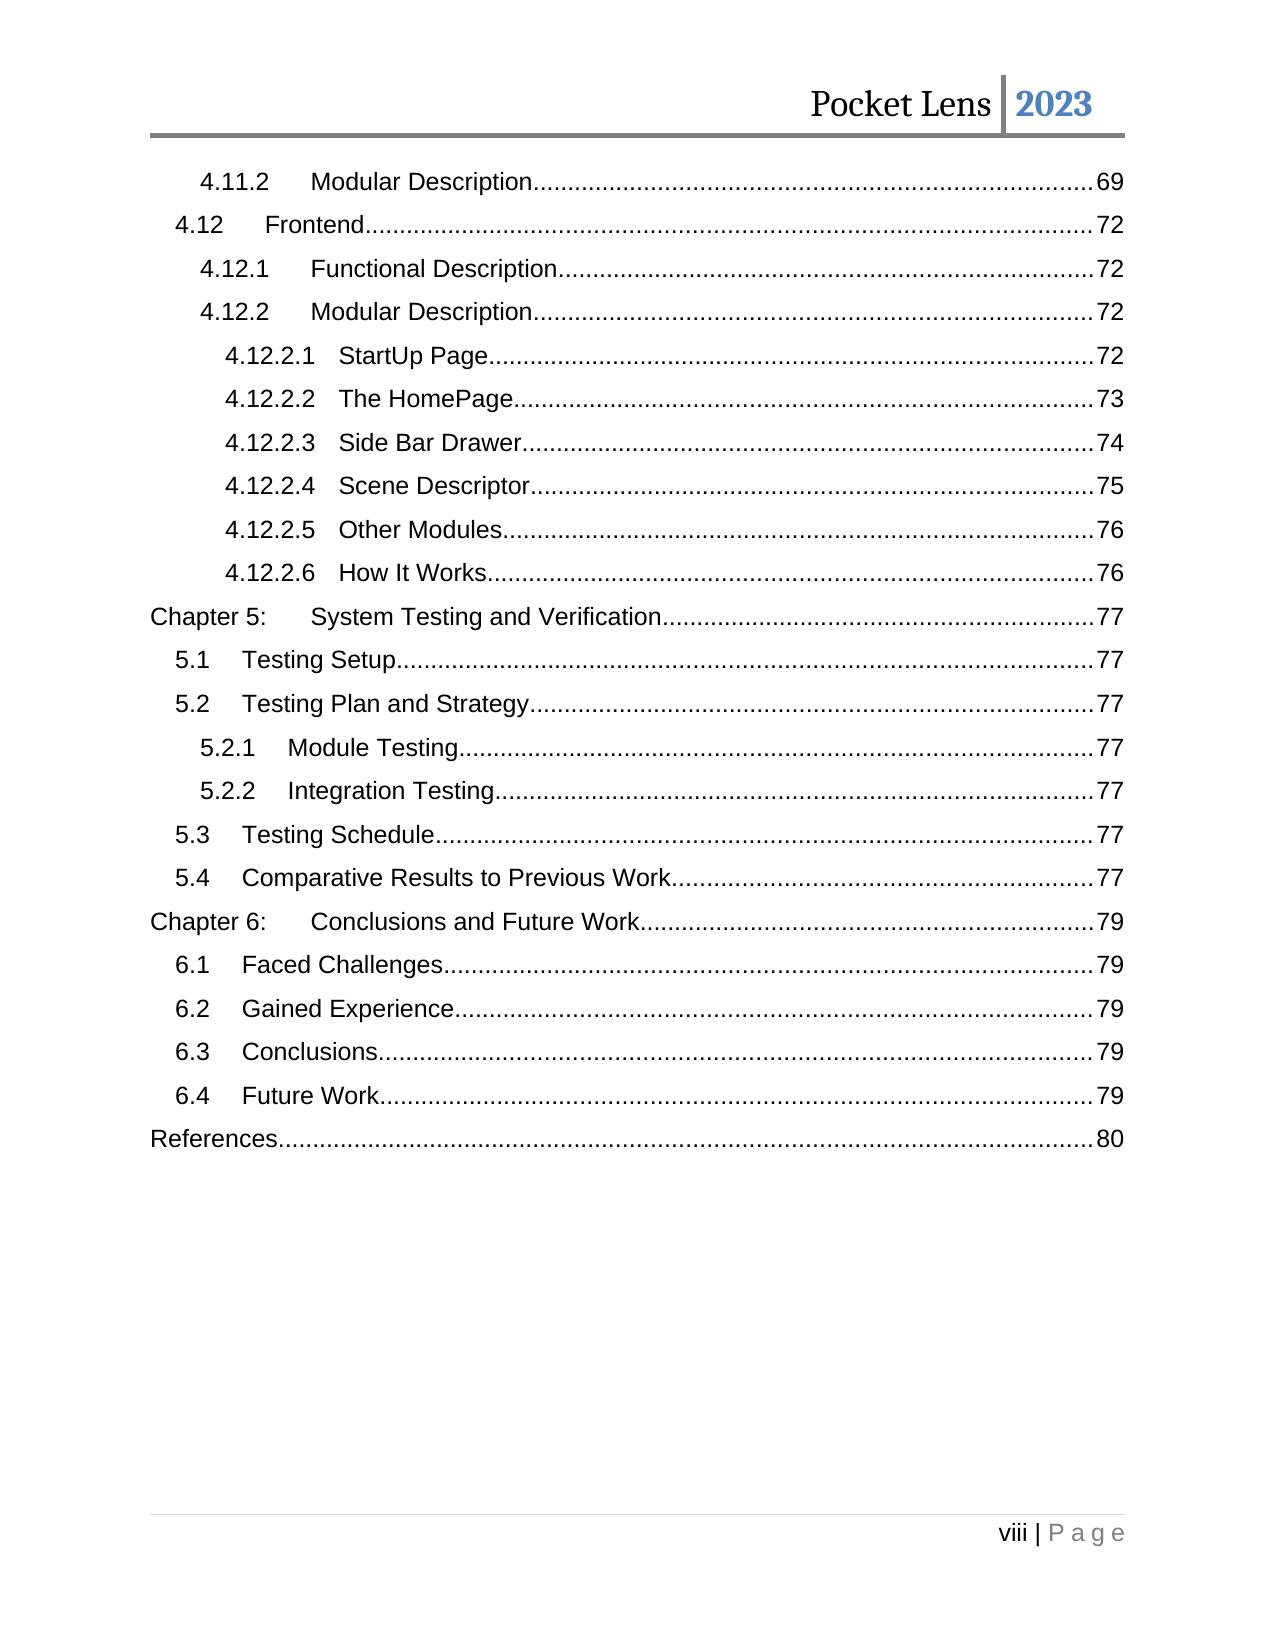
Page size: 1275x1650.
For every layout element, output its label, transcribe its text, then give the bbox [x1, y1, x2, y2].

text 6.1 Faced Challenges 79 [175, 950, 1125, 979]
text 5.2 Testing Plan and Strategy 77 [175, 689, 1125, 718]
text 6.2 Gained Experience 79 [175, 994, 1125, 1023]
text 6.3 Conclusions 79 [175, 1037, 1125, 1066]
text 5.3 Testing Schedule 77 [175, 820, 1125, 848]
text 4.12.2.1 StartUp Page 72 [225, 341, 1125, 369]
text 4.12.2.2 The HomePage 73 [225, 384, 1125, 413]
text 4.12.2.5 Other Modules 76 [225, 515, 1125, 544]
text 4.11.2 Modular Description 69 [200, 167, 1125, 195]
text 5.2.1 Module Testing 77 [200, 733, 1125, 761]
text 5.2.2 Integration Testing 77 [200, 776, 1125, 805]
text Chapter 5: System Testing and Verification 77 [150, 602, 1125, 631]
text 5.4 Comparative Results to Previous Work 77 [175, 863, 1125, 892]
text 4.12.2.3 Side Bar Drawer 74 [225, 428, 1125, 457]
text 4.12.2 Modular Description 72 [200, 297, 1125, 326]
text 4.12.2.4 Scene Descriptor 75 [225, 471, 1125, 500]
text 5.1 Testing Setup 77 [175, 646, 1125, 674]
text 6.4 Future Work 79 [175, 1081, 1125, 1110]
text 4.12 Frontend 72 [175, 210, 1125, 239]
text Chapter 6: Conclusions and Future Work 79 [150, 907, 1125, 936]
text 4.12.2.6 How It Works 76 [225, 558, 1125, 587]
text References 80 [150, 1124, 1125, 1153]
text 4.12.1 Functional Description 72 [200, 254, 1125, 282]
